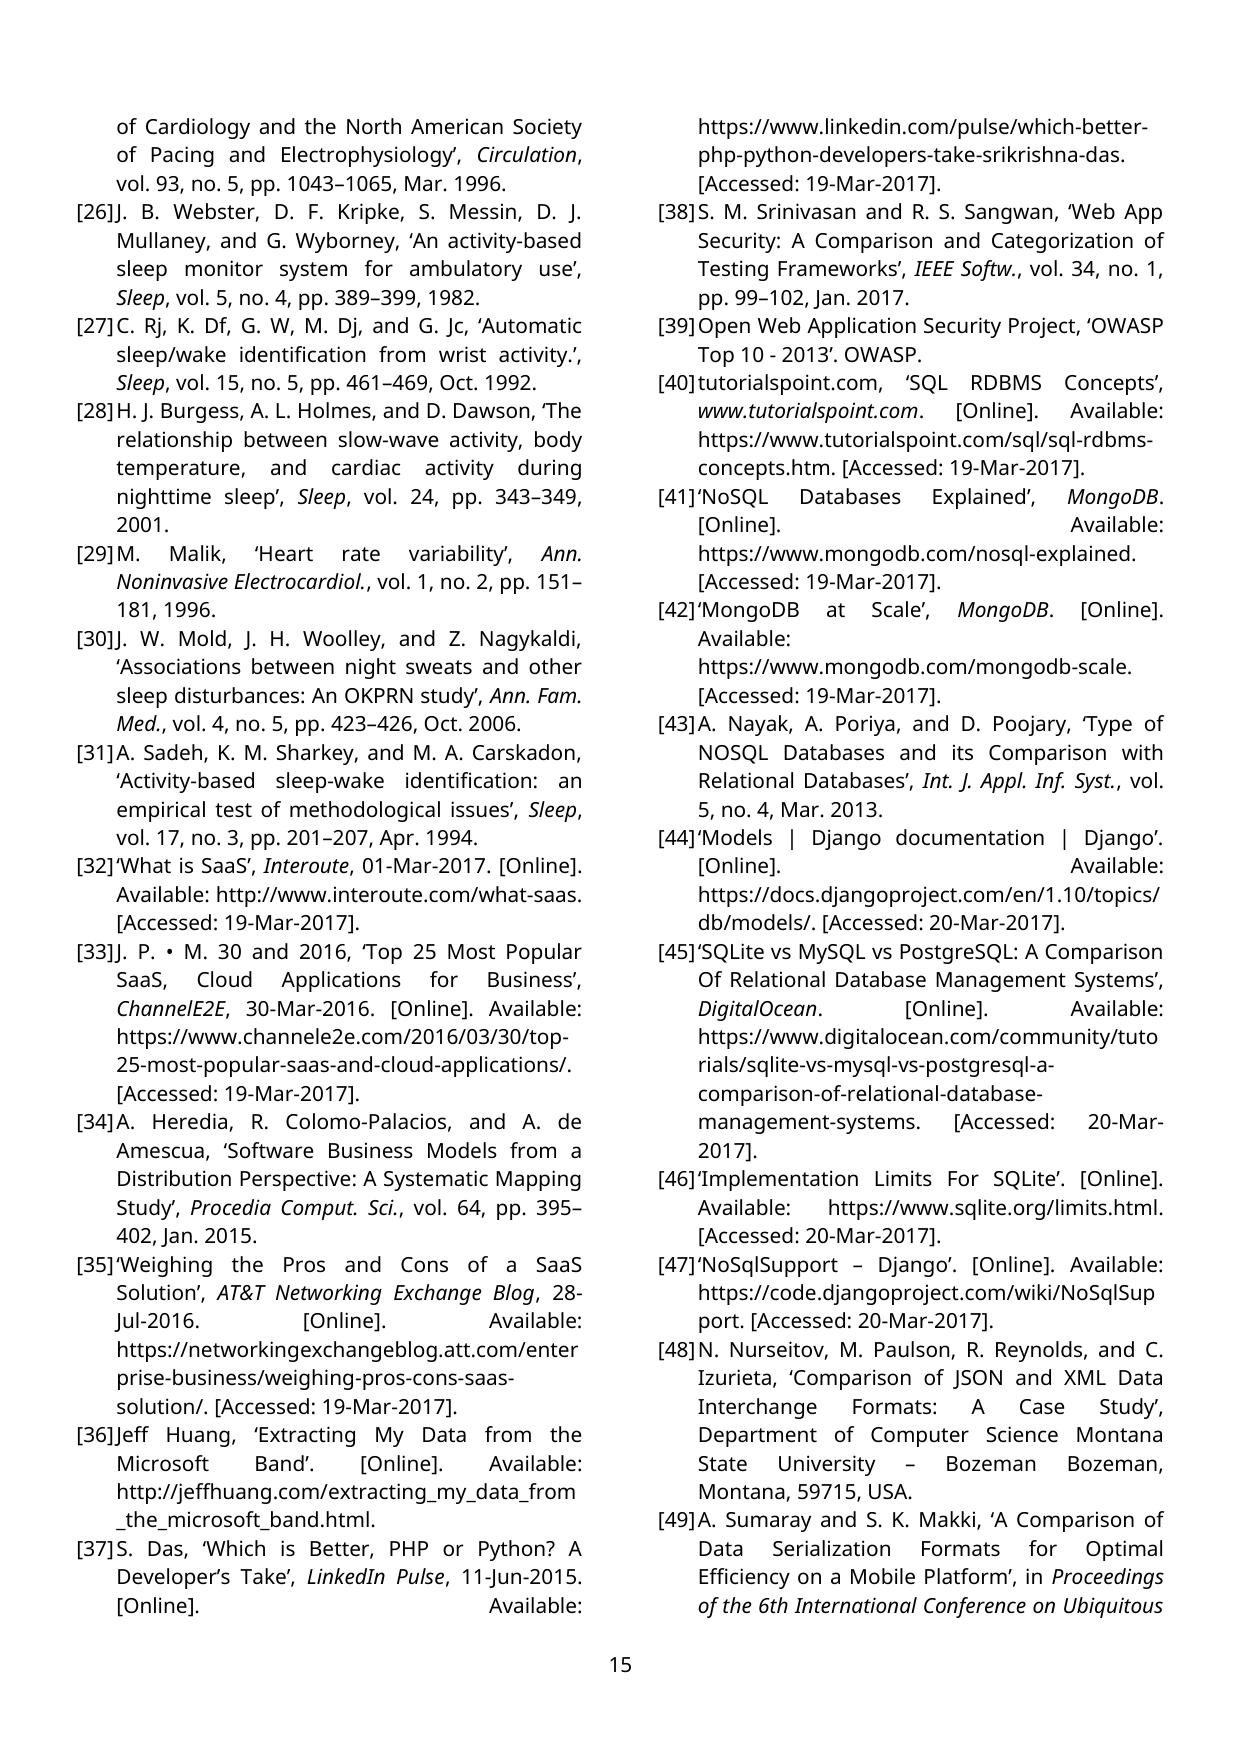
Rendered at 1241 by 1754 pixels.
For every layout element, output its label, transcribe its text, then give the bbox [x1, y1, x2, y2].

text [37] S. Das, ‘Which is Better, PHP or Python? A Developer’s Take’, LinkedIn Pulse, 11-Jun-2015. [Online]. Available: https://www.linkedin.com/pulse/which-better-php-python-developers-take-srikrishna-das. [Accessed: 19-Mar-2017]. [658, 112, 1164, 197]
text [29] M. Malik, ‘Heart rate variability’, Ann. Noninvasive Electrocardiol., vol. 1, no. 2, pp. 151–181, 1996. [76, 539, 583, 624]
text [36] Jeff Huang, ‘Extracting My Data from the Microsoft Band’. [Online]. Available: http://jeffhuang.com/extracting_my_data_from_the_microsoft_band.html. [76, 1420, 583, 1534]
text [39] Open Web Application Security Project, ‘OWASP Top 10 - 2013’. OWASP. [658, 311, 1164, 368]
text [34] A. Heredia, R. Colomo-Palacios, and A. de Amescua, ‘Software Business Models from a Distribution Perspective: A Systematic Mapping Study’, Procedia Comput. Sci., vol. 64, pp. 395–402, Jan. 2015. [76, 1107, 583, 1250]
text [33] J. P. • M. 30 and 2016, ‘Top 25 Most Popular SaaS, Cloud Applications for Business’, ChannelE2E, 30-Mar-2016. [Online]. Available: https://www.channele2e.com/2016/03/30/top-25-most-popular-saas-and-cloud-applications/. [Accessed: 19-Mar-2017]. [76, 937, 583, 1107]
text [37] S. Das, ‘Which is Better, PHP or Python? A Developer’s Take’, LinkedIn Pulse, 11-Jun-2015. [Online]. Available: https://www.linkedin.com/pulse/which-better-php-python-developers-take-srikrishna-das. [Accessed: 19-Mar-2017]. [76, 1534, 583, 1619]
text [41] ‘NoSQL Databases Explained’, MongoDB. [Online]. Available: https://www.mongodb.com/nosql-explained. [Accessed: 19-Mar-2017]. [658, 482, 1164, 596]
text [28] H. J. Burgess, A. L. Holmes, and D. Dawson, ‘The relationship between slow-wave activity, body temperature, and cardiac activity during nighttime sleep’, Sleep, vol. 24, pp. 343–349, 2001. [76, 397, 583, 539]
text [26] J. B. Webster, D. F. Kripke, S. Messin, D. J. Mullaney, and G. Wyborney, ‘An activity-based sleep monitor system for ambulatory use’, Sleep, vol. 5, no. 4, pp. 389–399, 1982. [76, 197, 583, 311]
text [47] ‘NoSqlSupport – Django’. [Online]. Available: https://code.djangoproject.com/wiki/NoSqlSupport. [Accessed: 20-Mar-2017]. [658, 1250, 1164, 1335]
text [43] A. Nayak, A. Poriya, and D. Poojary, ‘Type of NOSQL Databases and its Comparison with Relational Databases’, Int. J. Appl. Inf. Syst., vol. 5, no. 4, Mar. 2013. [658, 709, 1164, 823]
text [48] N. Nurseitov, M. Paulson, R. Reynolds, and C. Izurieta, ‘Comparison of JSON and XML Data Interchange Formats: A Case Study’, Department of Computer Science Montana State University – Bozeman Bozeman, Montana, 59715, USA. [658, 1335, 1164, 1506]
text [31] A. Sadeh, K. M. Sharkey, and M. A. Carskadon, ‘Activity-based sleep-wake identification: an empirical test of methodological issues’, Sleep, vol. 17, no. 3, pp. 201–207, Apr. 1994. [76, 738, 583, 852]
text [38] S. M. Srinivasan and R. S. Sangwan, ‘Web App Security: A Comparison and Categorization of Testing Frameworks’, IEEE Softw., vol. 34, no. 1, pp. 99–102, Jan. 2017. [658, 197, 1164, 311]
text [32] ‘What is SaaS’, Interoute, 01-Mar-2017. [Online]. Available: http://www.interoute.com/what-saas. [Accessed: 19-Mar-2017]. [76, 852, 583, 937]
text [27] C. Rj, K. Df, G. W, M. Dj, and G. Jc, ‘Automatic sleep/wake identification from wrist activity.’, Sleep, vol. 15, no. 5, pp. 461–469, Oct. 1992. [76, 311, 583, 397]
text [35] ‘Weighing the Pros and Cons of a SaaS Solution’, AT&T Networking Exchange Blog, 28-Jul-2016. [Online]. Available: https://networkingexchangeblog.att.com/enterprise-business/weighing-pros-cons-saas-solution/. [Accessed: 19-Mar-2017]. [76, 1250, 583, 1420]
text [44] ‘Models | Django documentation | Django’. [Online]. Available: https://docs.djangoproject.com/en/1.10/topics/db/models/. [Accessed: 20-Mar-2017]. [658, 823, 1164, 937]
text [40] tutorialspoint.com, ‘SQL RDBMS Concepts’, www.tutorialspoint.com. [Online]. Available: https://www.tutorialspoint.com/sql/sql-rdbms-concepts.htm. [Accessed: 19-Mar-2017]. [658, 368, 1164, 482]
text [45] ‘SQLite vs MySQL vs PostgreSQL: A Comparison Of Relational Database Management Systems’, DigitalOcean. [Online]. Available: https://www.digitalocean.com/community/tutorials/sqlite-vs-mysql-vs-postgresql-a-comparison-of-relational-database-management-systems. [Accessed: 20-Mar-2017]. [658, 937, 1164, 1164]
text [42] ‘MongoDB at Scale’, MongoDB. [Online]. Available: https://www.mongodb.com/mongodb-scale. [Accessed: 19-Mar-2017]. [658, 596, 1164, 709]
text [46] ‘Implementation Limits For SQLite’. [Online]. Available: https://www.sqlite.org/limits.html. [Accessed: 20-Mar-2017]. [658, 1164, 1164, 1250]
text [30] J. W. Mold, J. H. Woolley, and Z. Nagykaldi, ‘Associations between night sweats and other sleep disturbances: An OKPRN study’, Ann. Fam. Med., vol. 4, no. 5, pp. 423–426, Oct. 2006. [76, 624, 583, 738]
